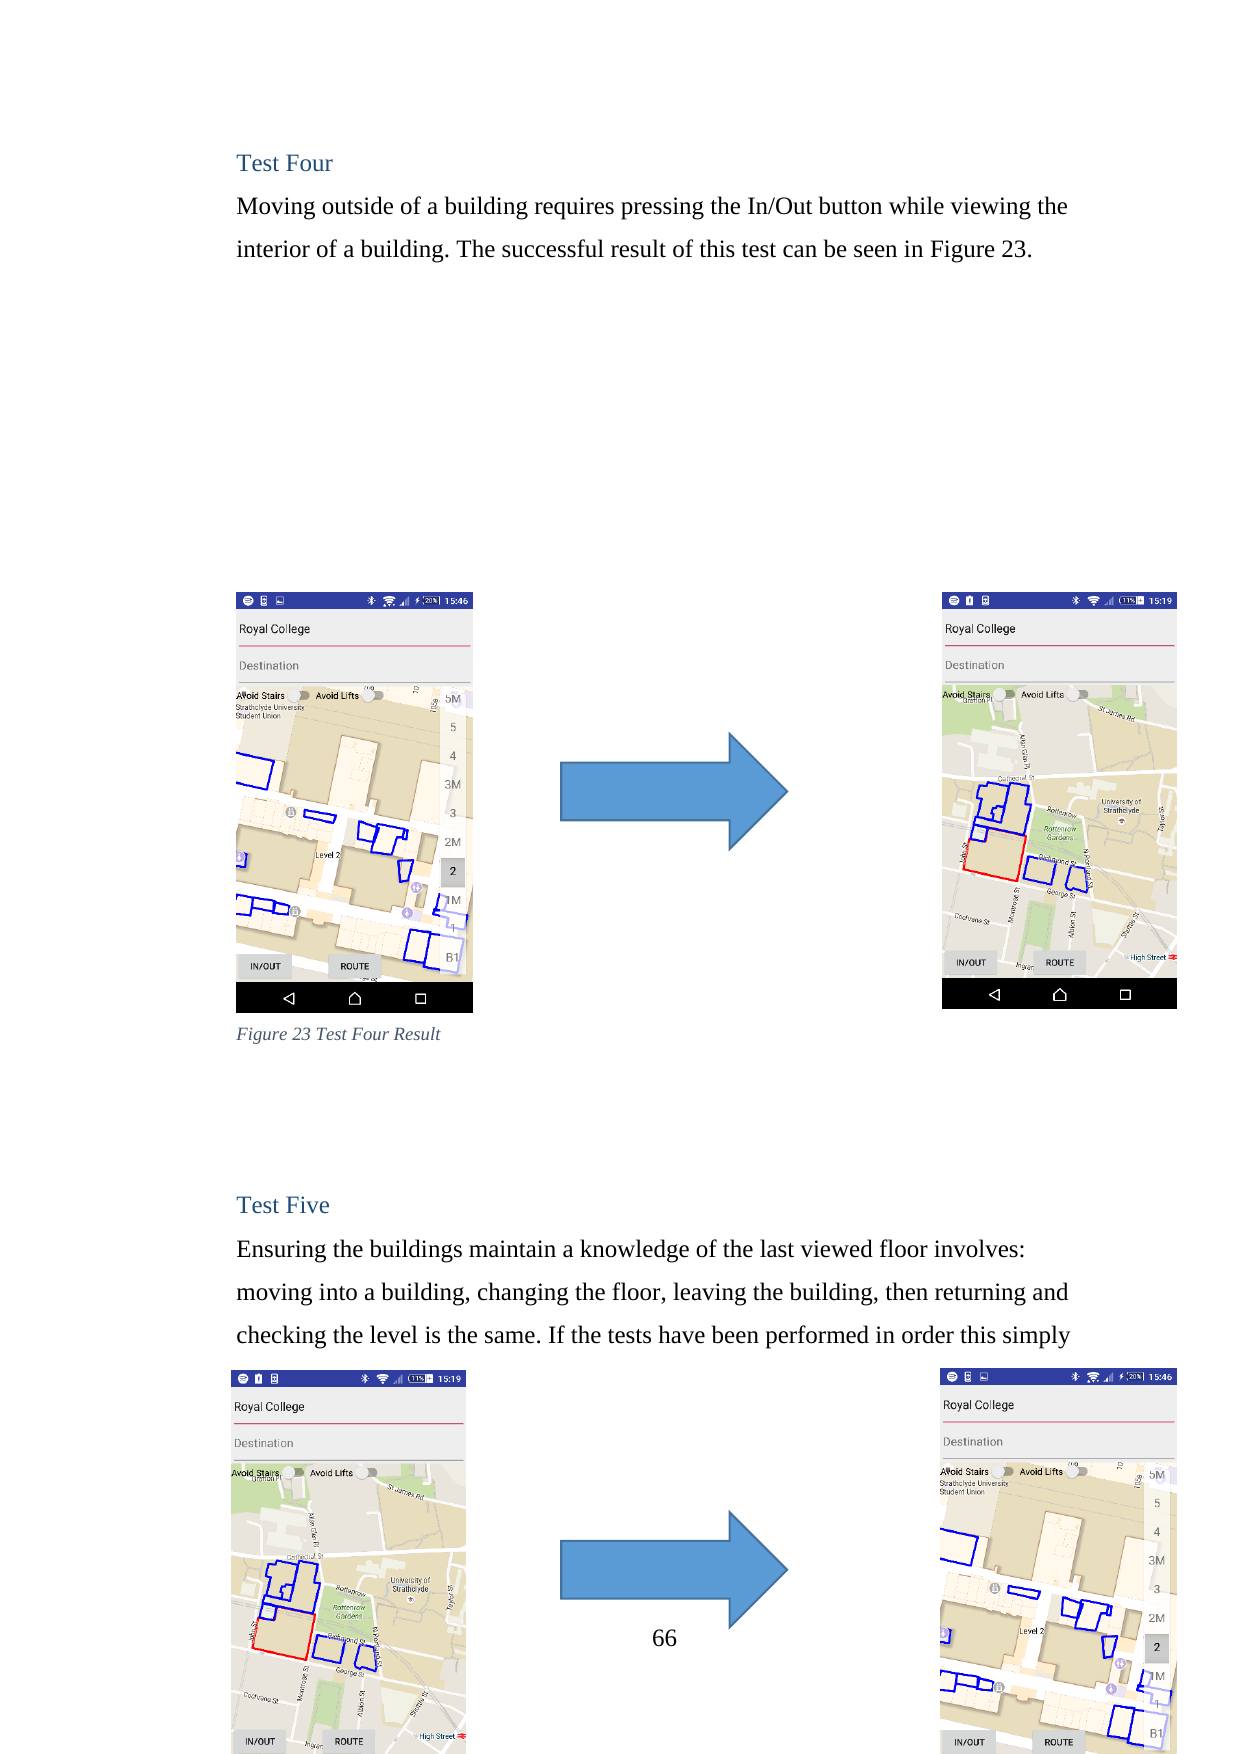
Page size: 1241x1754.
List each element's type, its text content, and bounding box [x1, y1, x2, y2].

subtitle Test Four [236, 148, 1092, 176]
picture [942, 592, 1177, 1009]
picture [940, 1368, 1177, 1754]
picture [231, 1370, 466, 1754]
text Moving outside of a building requires pressing the In/Out button while viewing the interior of a building. The successful result of this test can be seen in Figure 23. [236, 191, 1092, 263]
picture [236, 592, 473, 1013]
subtitle Test Five [236, 1191, 1092, 1219]
